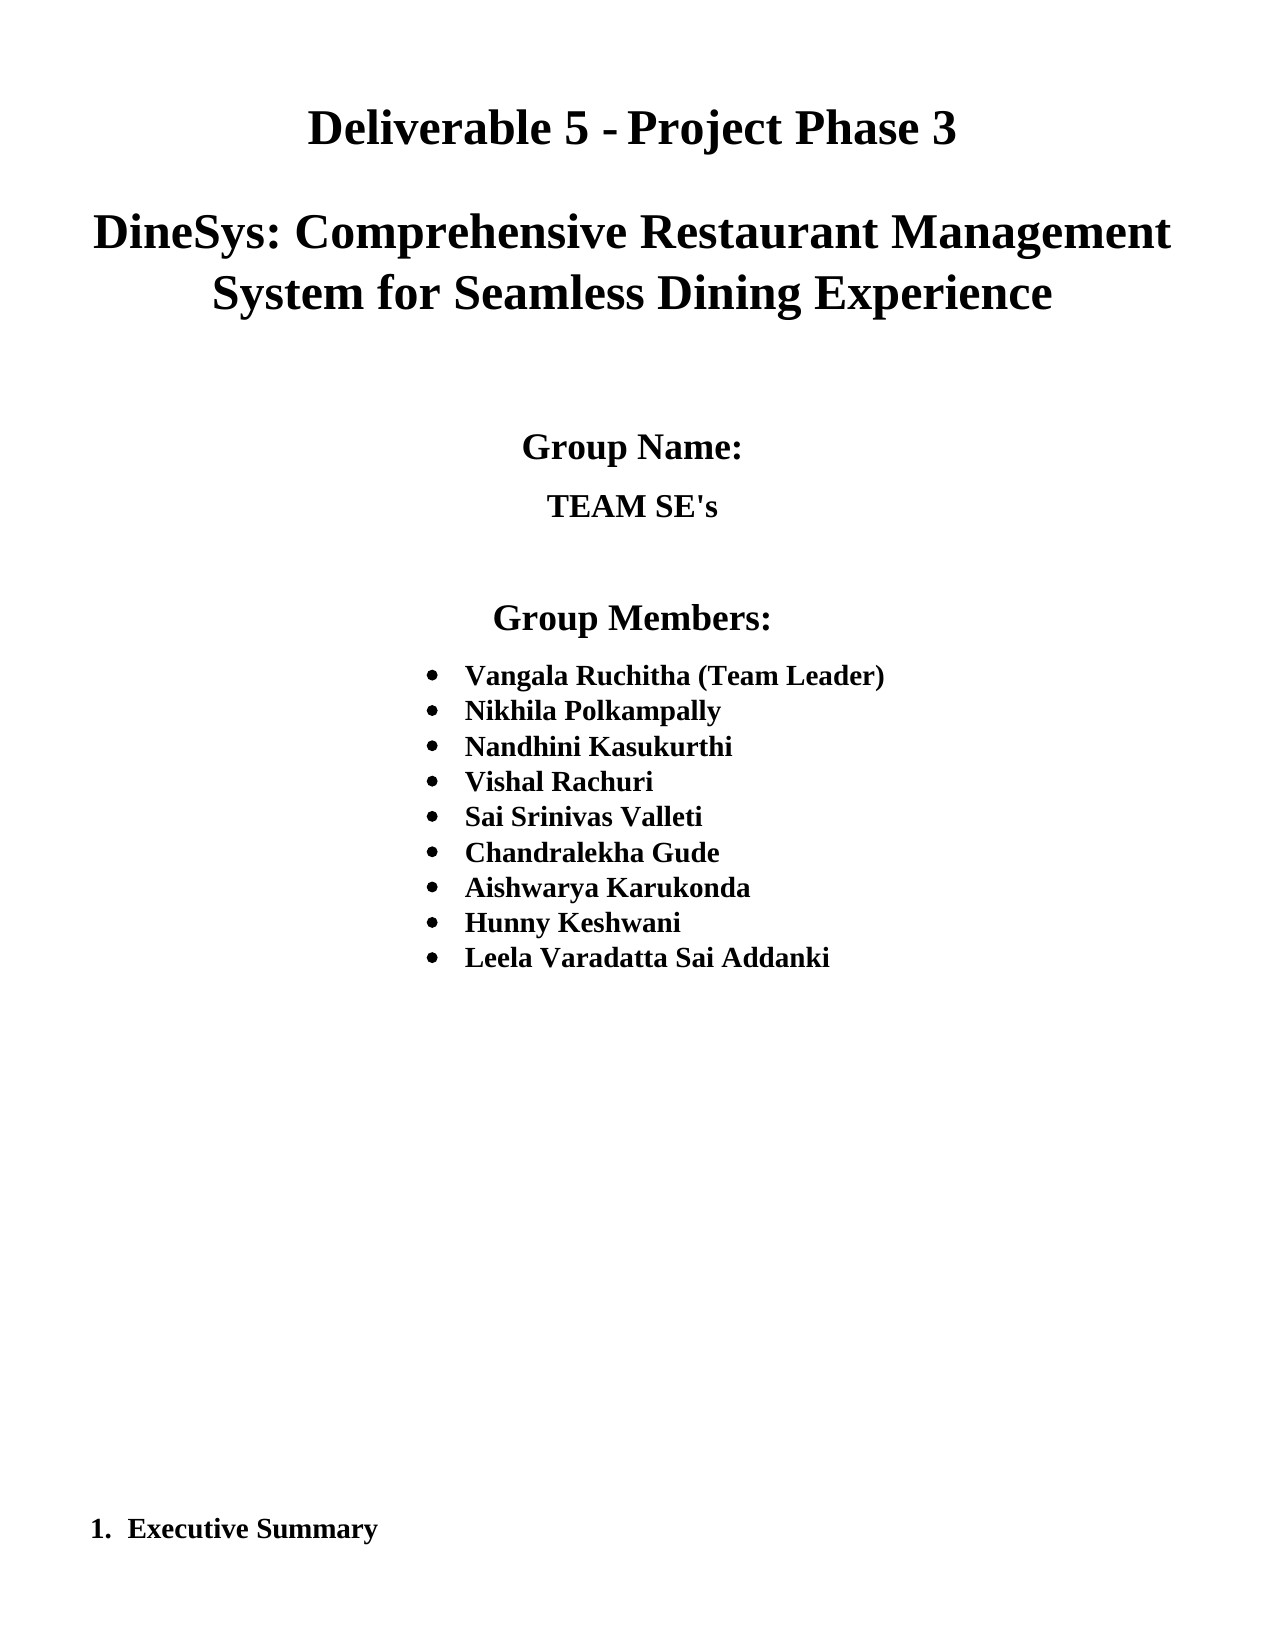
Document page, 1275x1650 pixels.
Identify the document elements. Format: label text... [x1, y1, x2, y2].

list Vishal Rachuri [427, 764, 1175, 798]
list Sai Srinivas Valleti [427, 799, 1175, 833]
subtitle Group Members: [89, 596, 1175, 639]
list Nikhila Polkampally [427, 693, 1175, 727]
subtitle Group Name: [89, 424, 1175, 467]
list Leela Varadatta Sai Addanki [427, 941, 1175, 974]
list Chandralekha Gude [427, 835, 1175, 868]
list Nandhini Kasukurthi [427, 729, 1175, 762]
text TEAM SE's [89, 486, 1175, 525]
subtitle Executive Summary [90, 1511, 1175, 1545]
list Vangala Ruchitha (Team Leader) [427, 658, 1175, 692]
title Deliverable 5 - Project Phase 3 [89, 98, 1175, 155]
list Aishwarya Karukonda [427, 870, 1175, 904]
title DineSys: Comprehensive Restaurant Management System for Seamless Dining Experience [89, 202, 1175, 320]
list Hunny Keshwani [427, 905, 1175, 939]
